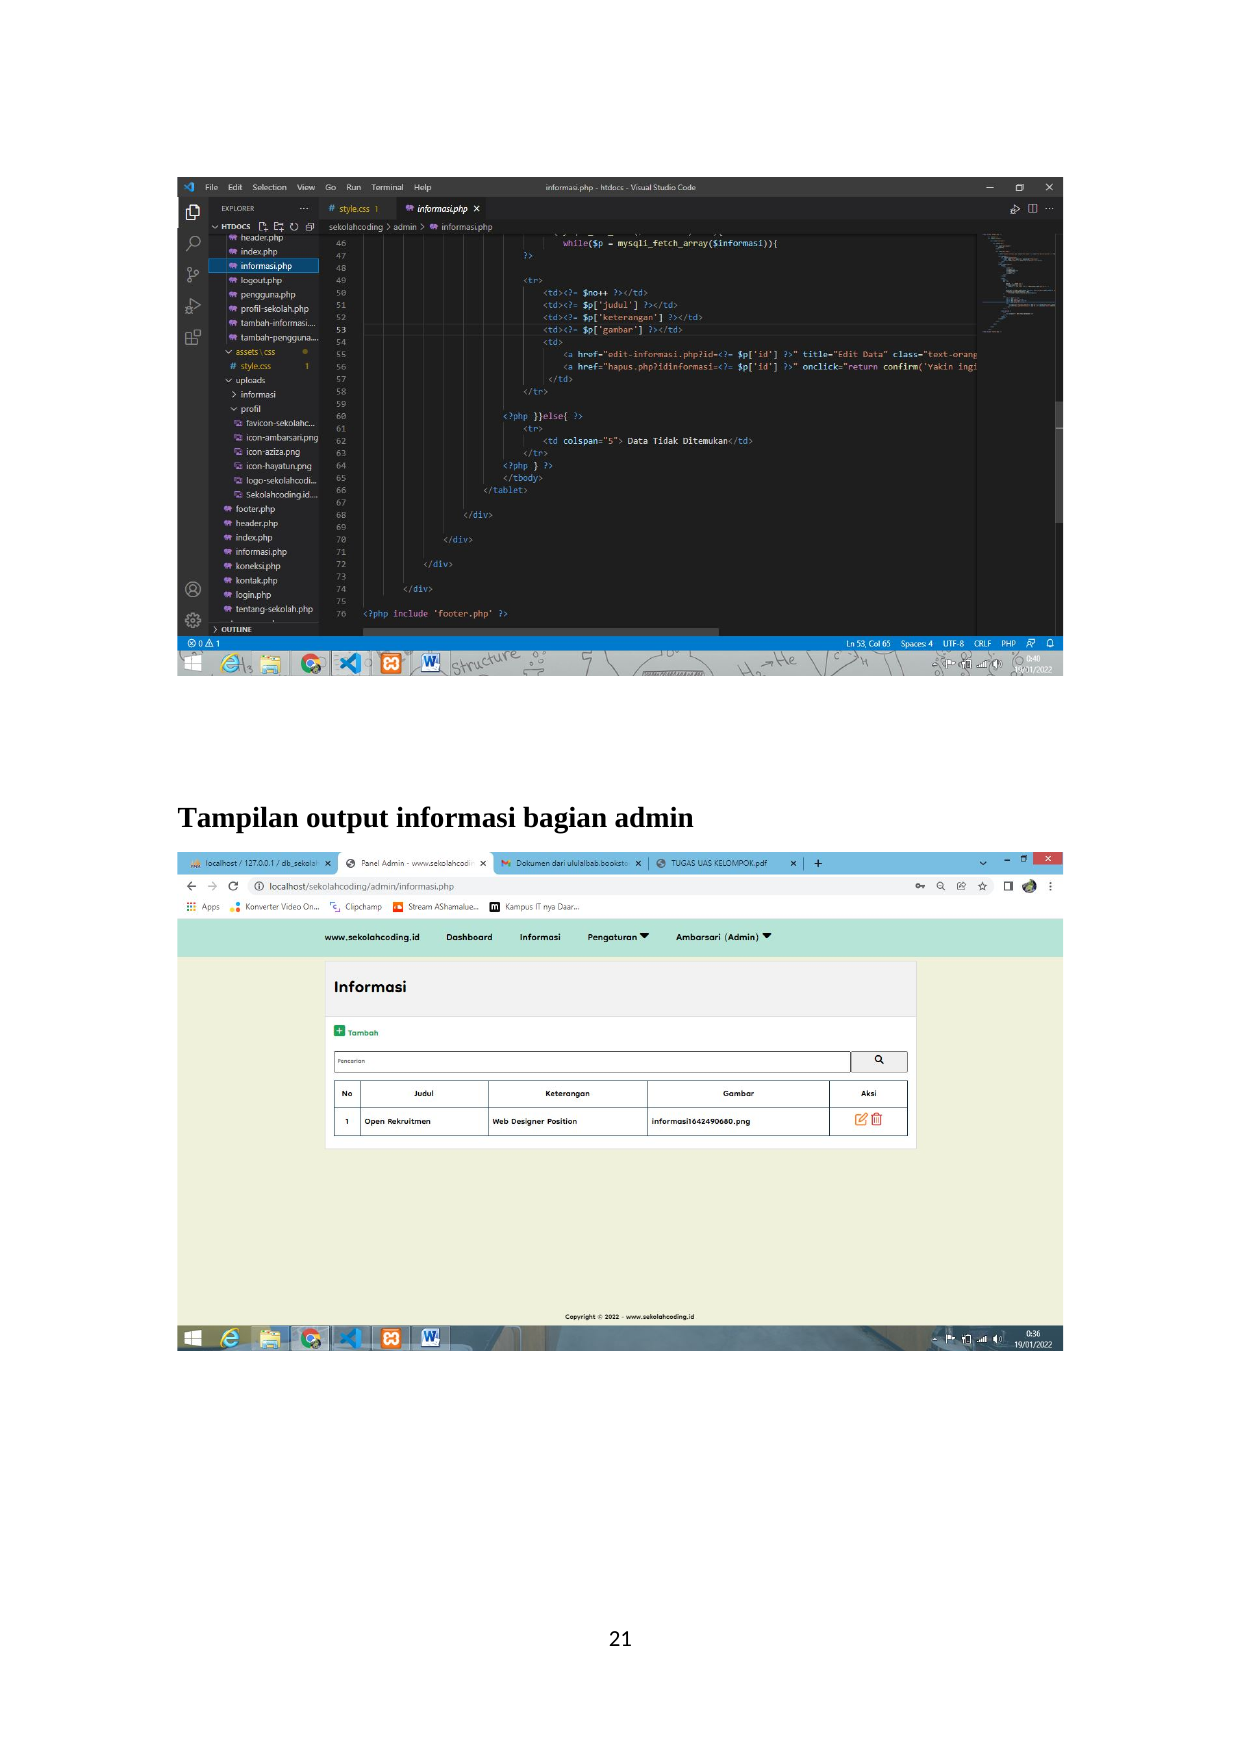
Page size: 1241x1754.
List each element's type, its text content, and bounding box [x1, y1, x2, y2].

text Tampilan output informasi bagian admin [177, 800, 1063, 833]
picture [177, 177, 1064, 676]
picture [177, 852, 1064, 1351]
